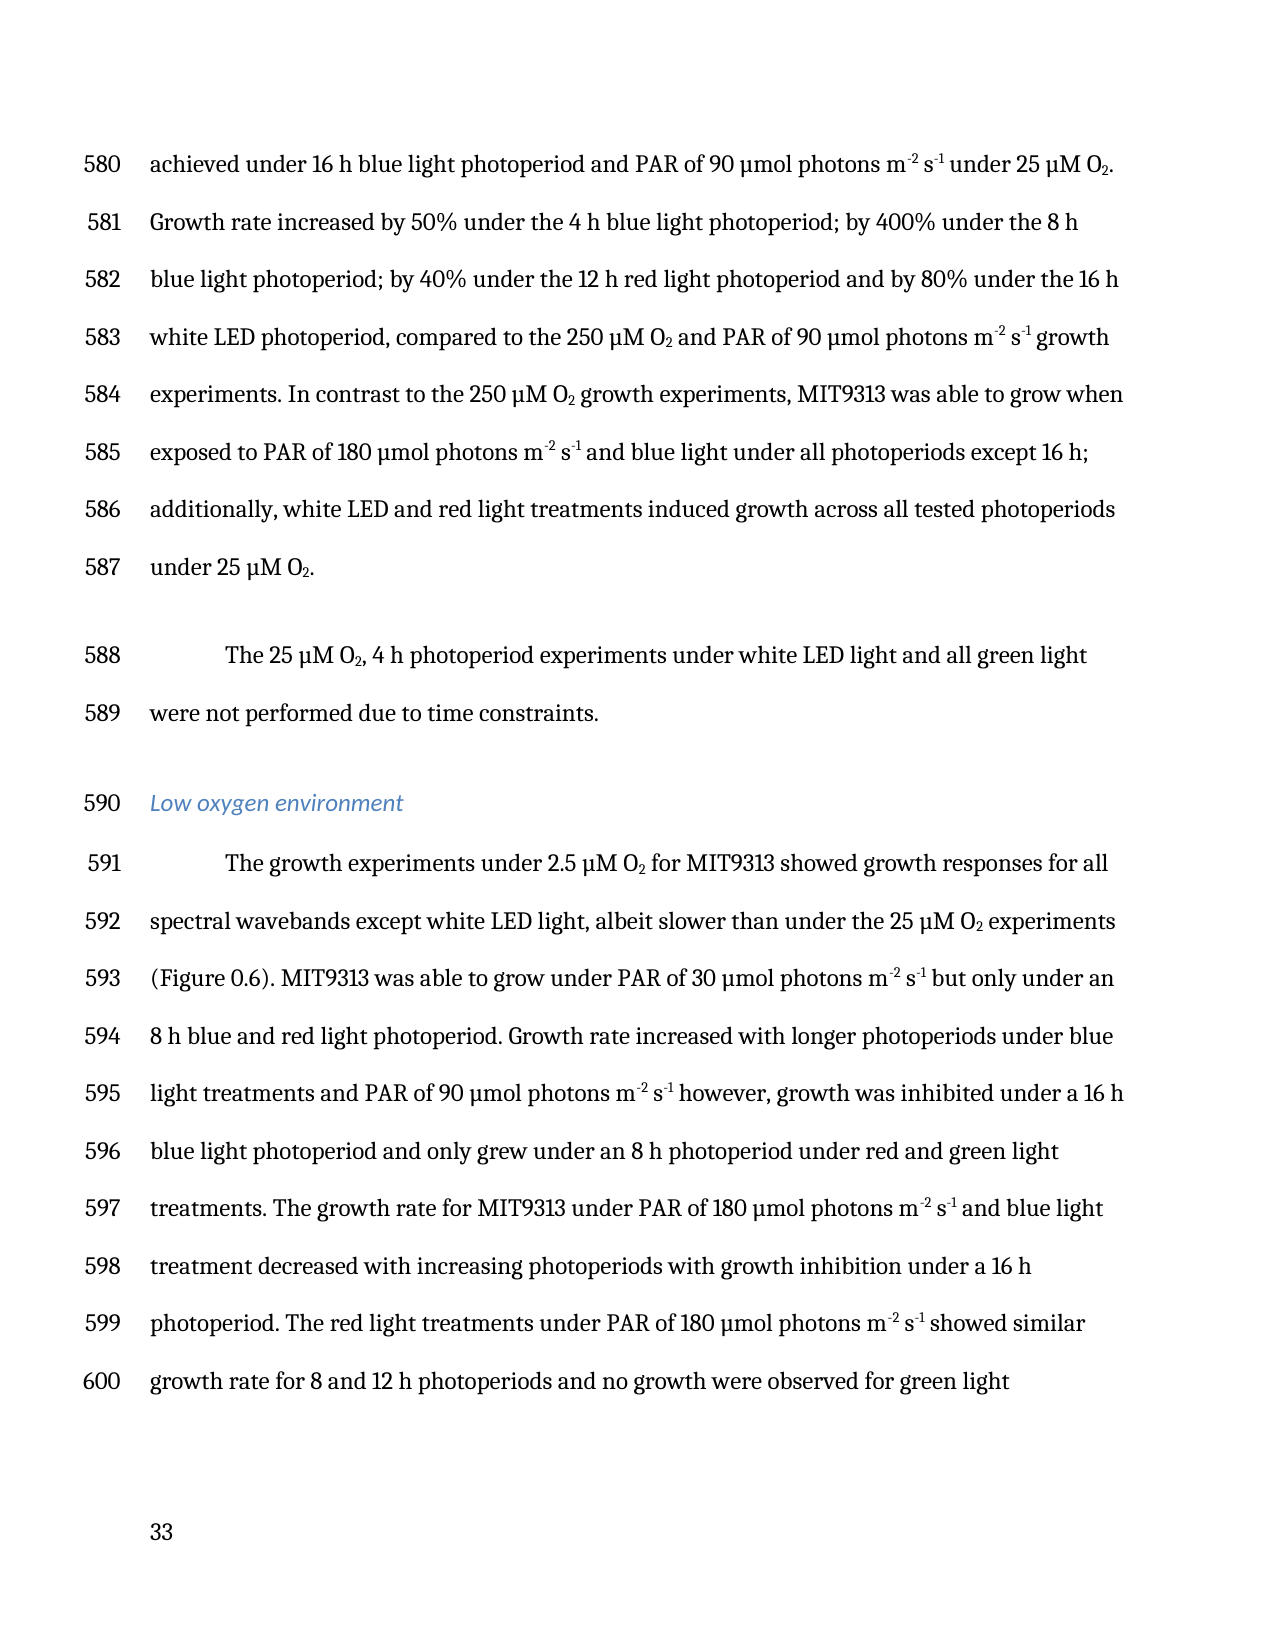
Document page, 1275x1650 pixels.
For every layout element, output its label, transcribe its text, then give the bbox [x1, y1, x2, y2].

subtitle Low oxygen environment [150, 787, 1125, 818]
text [150, 849, 1125, 1396]
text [150, 150, 1125, 581]
text The 25 µM O2, 4 h photoperiod experiments under white LED light and all green light were not performed due to time constraints. [150, 641, 1125, 727]
